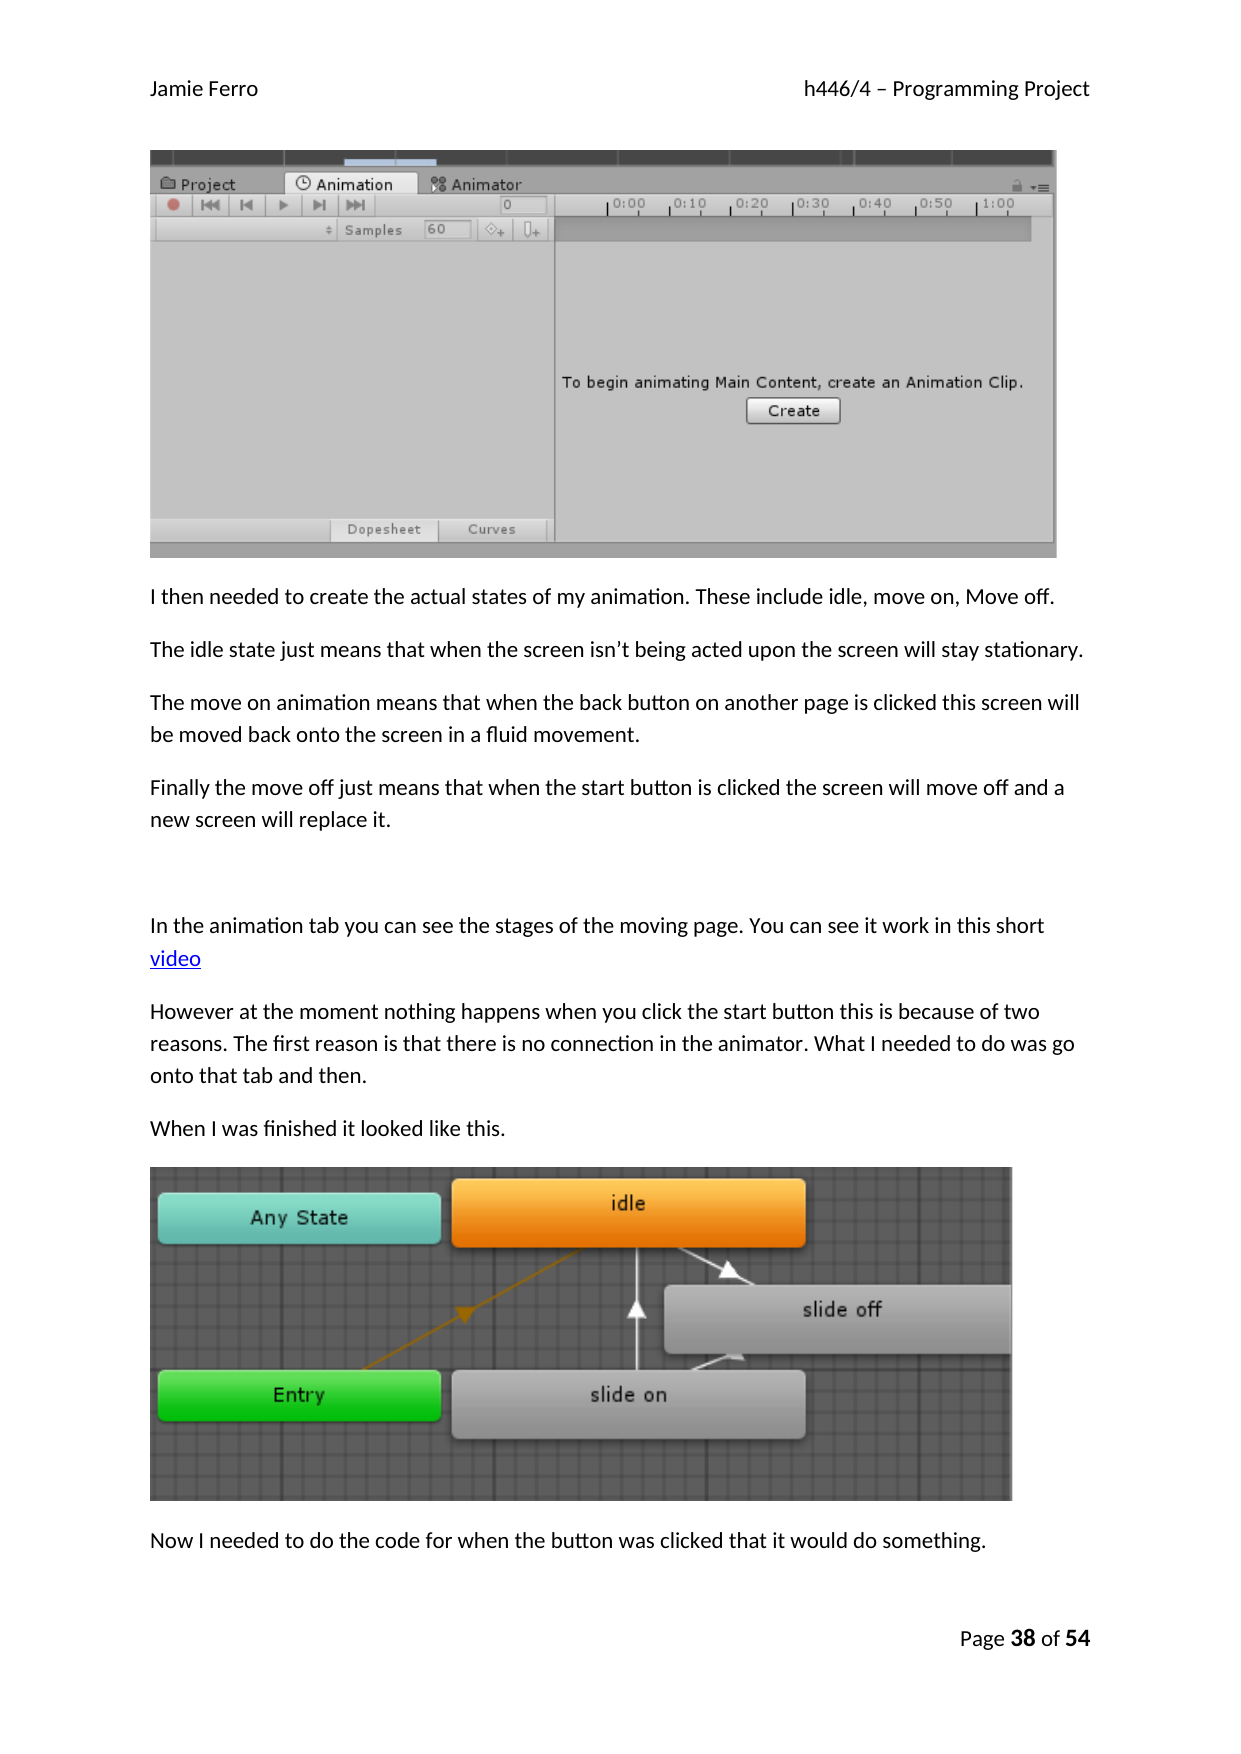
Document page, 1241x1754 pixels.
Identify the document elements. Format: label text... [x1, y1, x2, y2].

picture [150, 150, 1057, 558]
text However at the moment nothing happens when you click the start button this is because of two reasons. The first reason is that there is no connection in the animator. What I needed to do was go onto that tab and then. [150, 997, 1090, 1089]
text Now I needed to do the code for when the button was clicked that it would do something. [150, 1526, 1090, 1554]
text When I was finished it looked like this. [150, 1114, 1090, 1142]
text Finally the move off just means that when the start button is clicked the screen will move off and a new screen will replace it. [150, 773, 1090, 833]
text The idle state just means that when the screen isn’t being acted upon the screen will stay stationary. [150, 635, 1090, 663]
text In the animation tab you can see the stages of the moving page. You can see it work in this short video [150, 912, 1090, 972]
picture [150, 1167, 1013, 1501]
text I then needed to create the actual states of my animation. These include idle, move on, Move off. [150, 582, 1090, 610]
text The move on animation means that when the back button on another page is clicked this screen will be moved back onto the screen in a fluid movement. [150, 688, 1090, 748]
